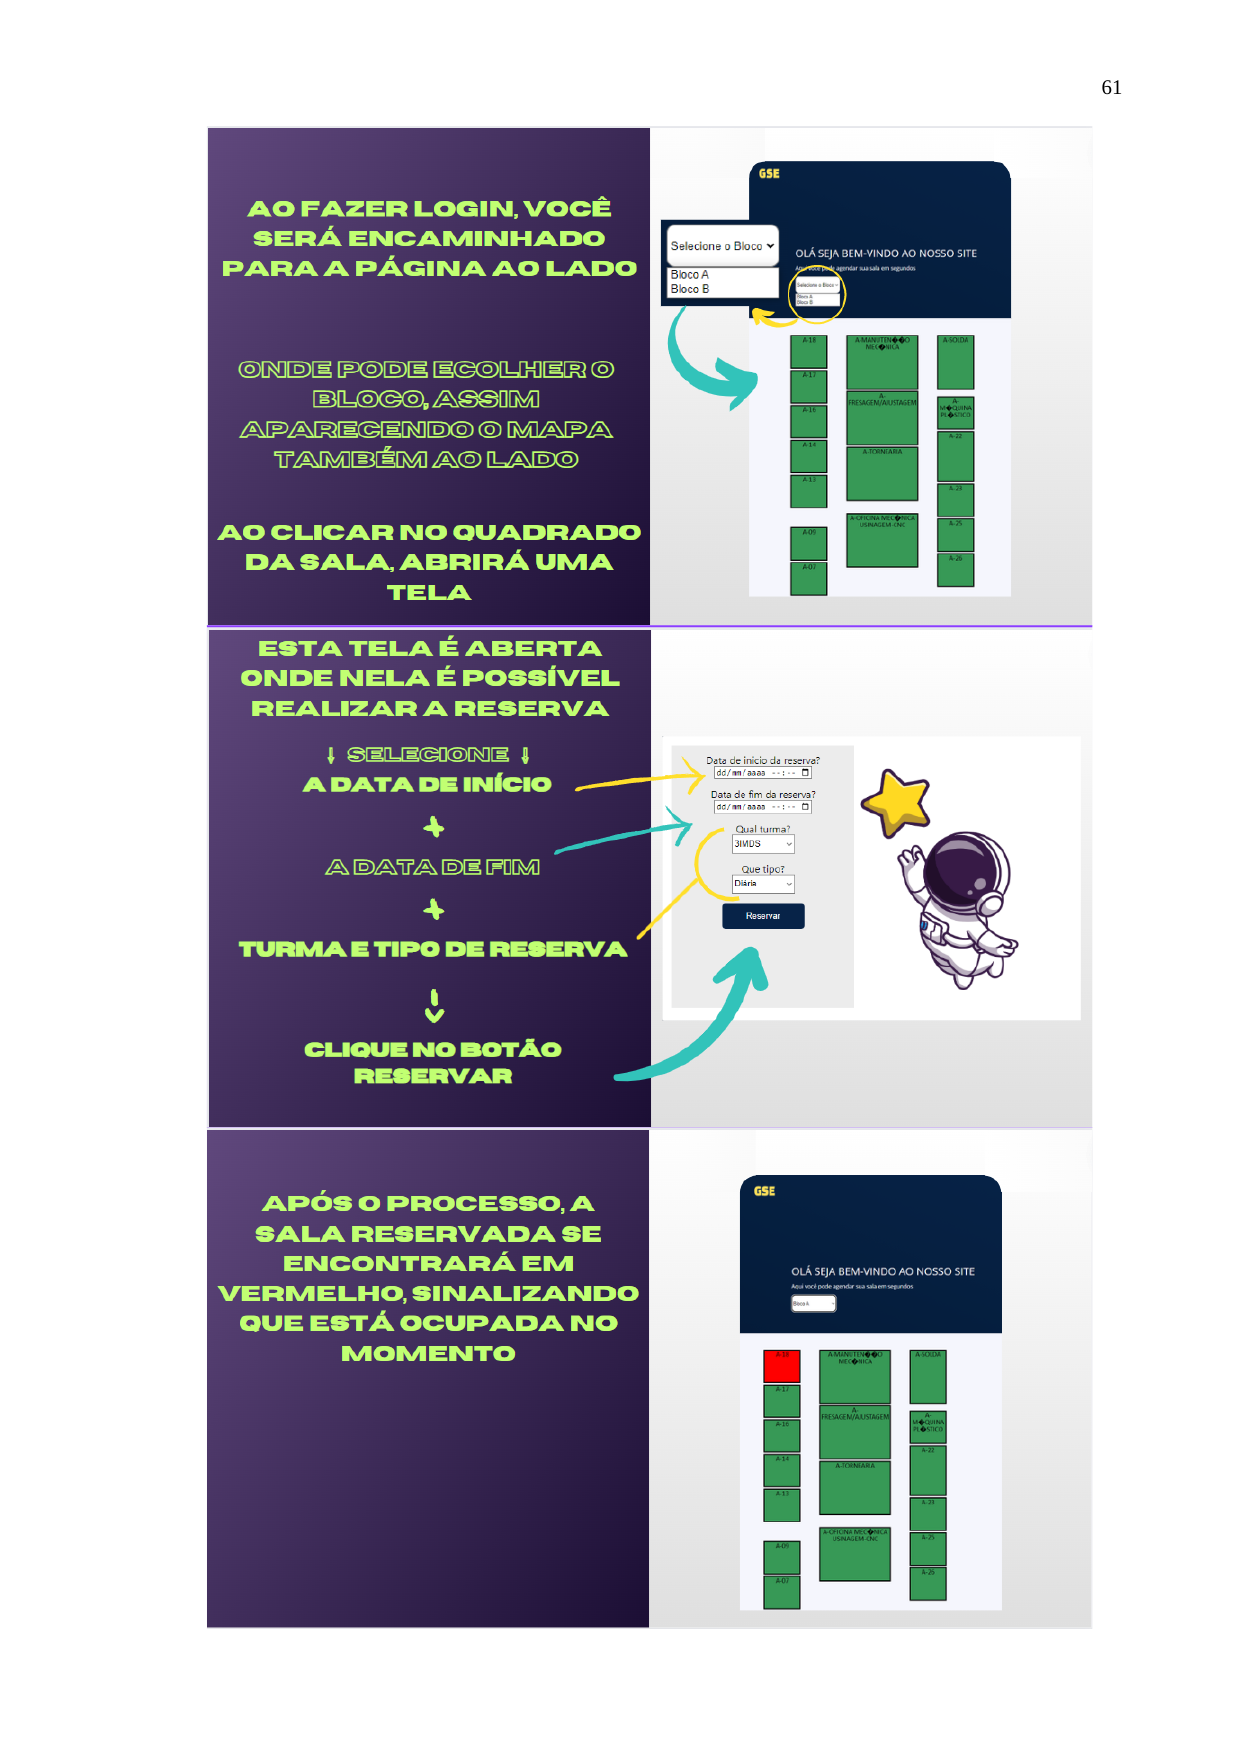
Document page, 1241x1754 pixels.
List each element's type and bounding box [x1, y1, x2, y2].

picture [206, 126, 1093, 1629]
